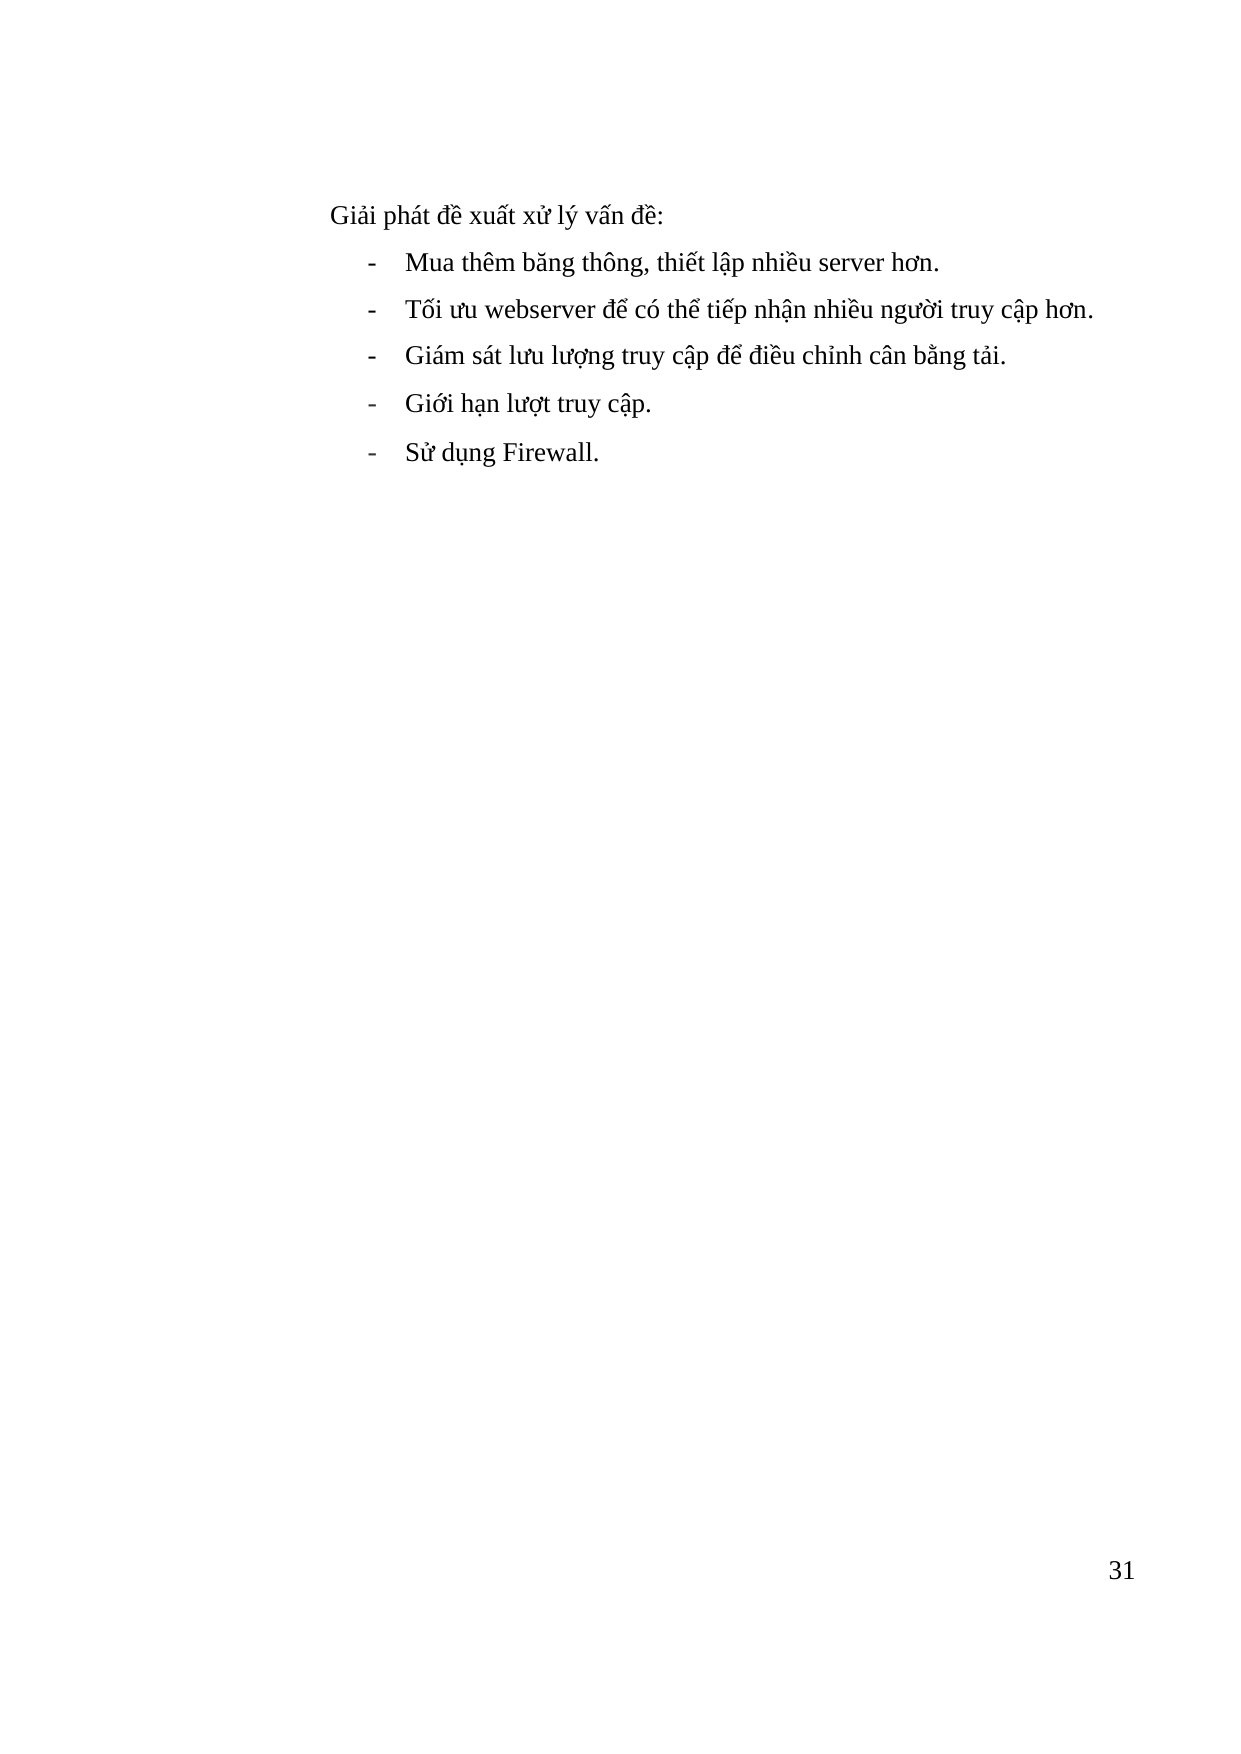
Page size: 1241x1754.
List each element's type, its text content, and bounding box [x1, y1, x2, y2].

list Tối ưu webserver để có thể tiếp nhận nhiều người truy cập hơn. [367, 293, 1135, 324]
text Giải phát đề xuất xử lý vấn đề: [255, 199, 1135, 231]
list Sử dụng Firewall. [367, 435, 1135, 467]
list Giới hạn lượt truy cập. [367, 386, 1135, 418]
list Mua thêm băng thông, thiết lập nhiều server hơn. [367, 246, 1135, 277]
list Giám sát lưu lượng truy cập để điều chỉnh cân bằng tải. [367, 339, 1135, 371]
